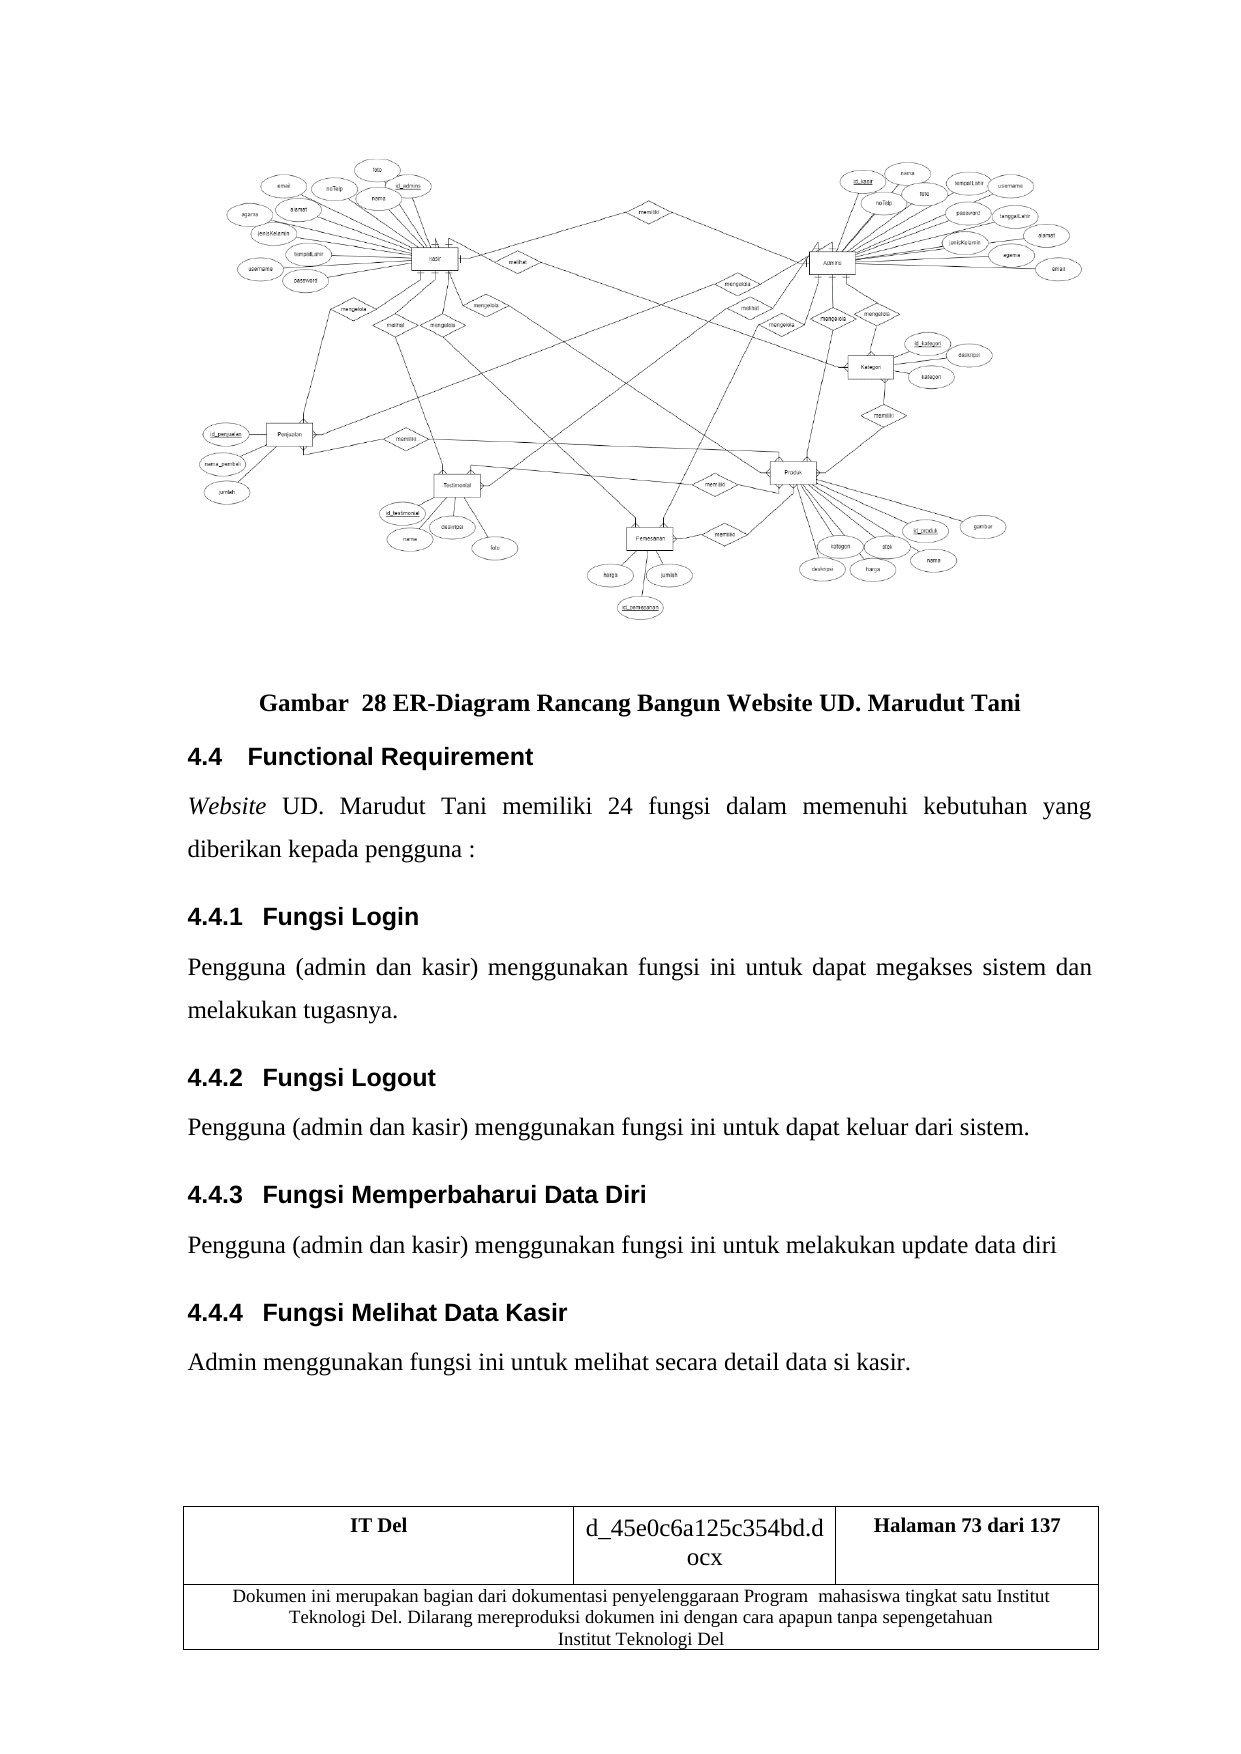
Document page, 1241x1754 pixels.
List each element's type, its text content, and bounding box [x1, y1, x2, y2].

subtitle Fungsi Melihat Data Kasir [187, 1298, 1092, 1327]
text Pengguna (admin dan kasir) menggunakan fungsi ini untuk dapat megakses sistem dan melakukan tugasnya. [187, 952, 1092, 1023]
picture [187, 147, 1093, 631]
subtitle Fungsi Login [187, 902, 1092, 931]
subtitle Functional Requirement [187, 742, 1092, 770]
subtitle Fungsi Logout [187, 1063, 1092, 1092]
text Website UD. Marudut Tani memiliki 24 fungsi dalam memenuhi kebutuhan yang diberikan kepada pengguna : [187, 791, 1092, 863]
text Gambar 28 ER-Diagram Rancang Bangun Website UD. Marudut Tani [187, 688, 1092, 717]
text Pengguna (admin dan kasir) menggunakan fungsi ini untuk dapat keluar dari sistem. [187, 1112, 1092, 1141]
text Admin menggunakan fungsi ini untuk melihat secara detail data si kasir. [187, 1347, 1092, 1376]
subtitle Fungsi Memperbaharui Data Diri [187, 1180, 1092, 1209]
text Pengguna (admin dan kasir) menggunakan fungsi ini untuk melakukan update data diri [187, 1230, 1092, 1258]
